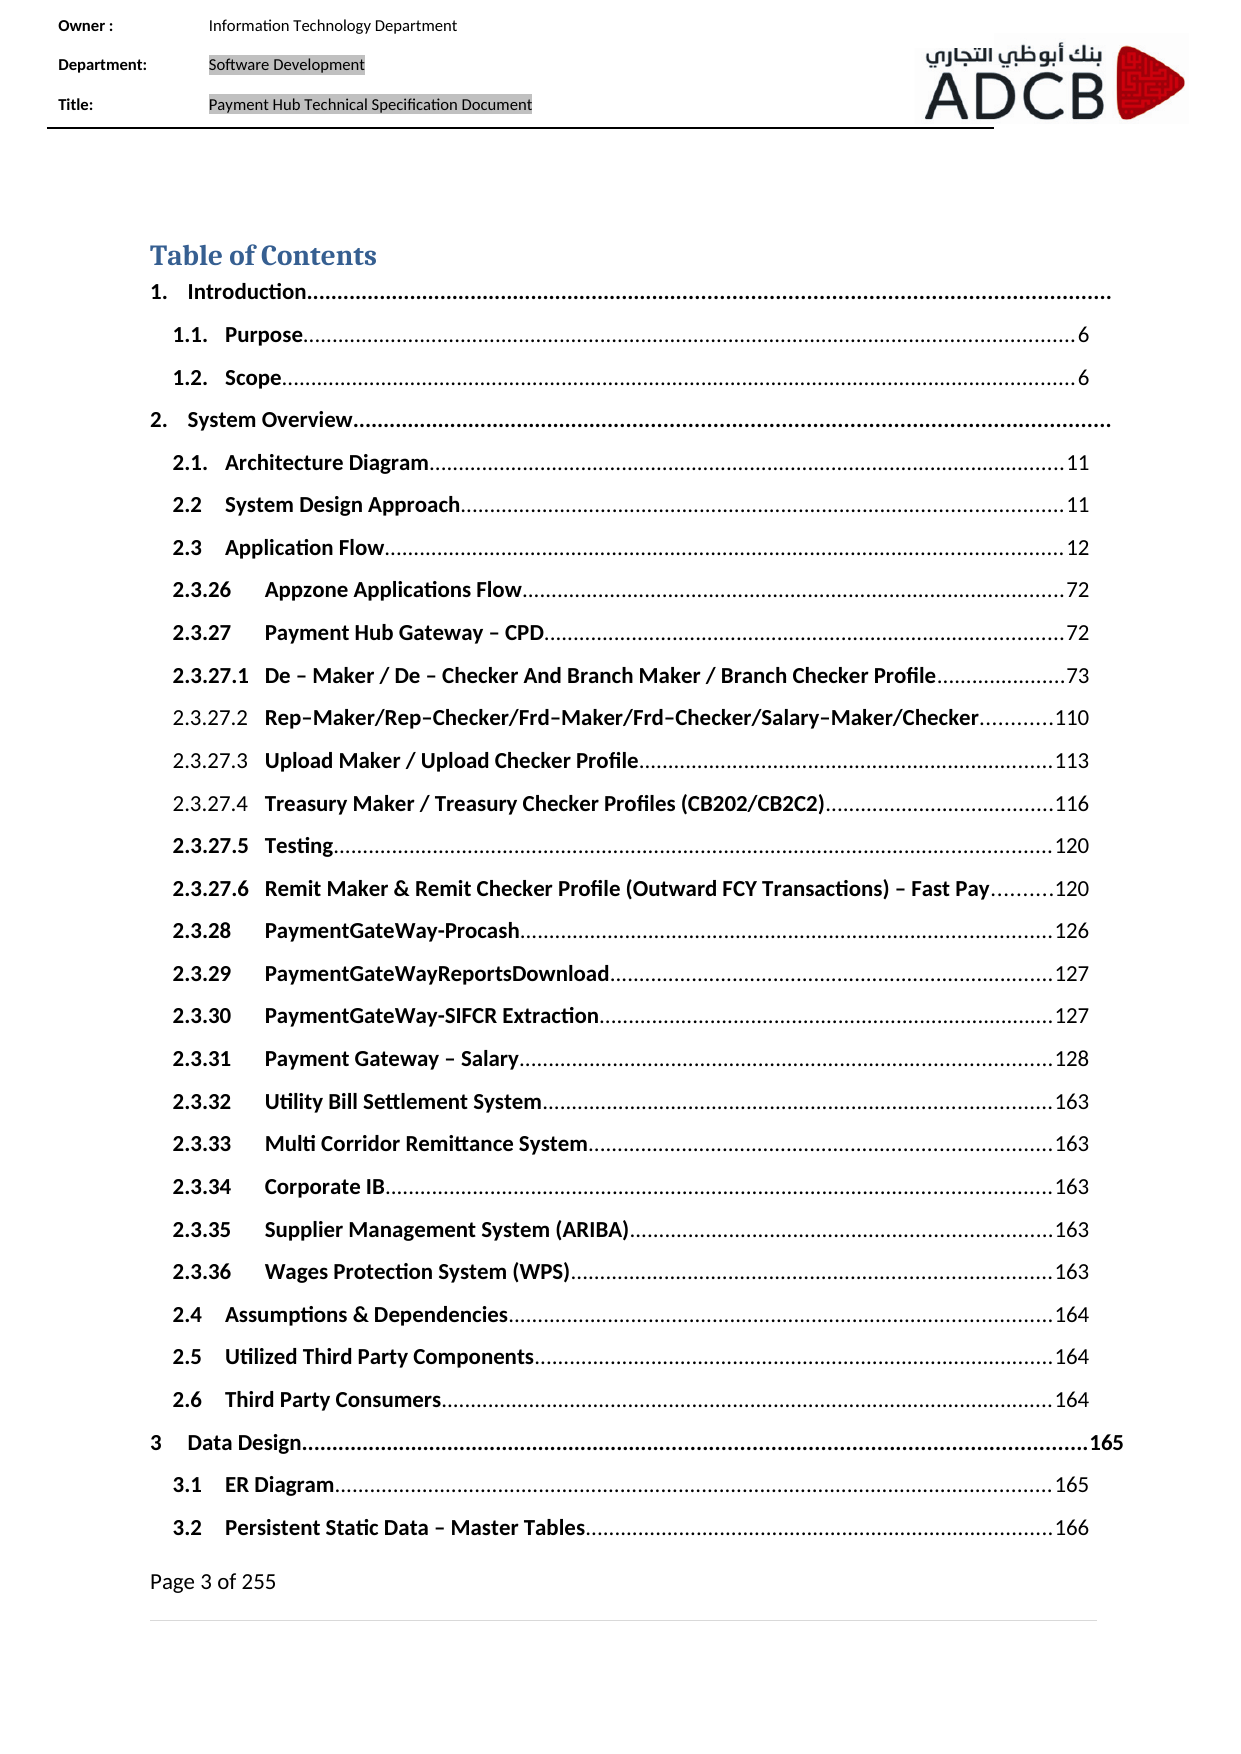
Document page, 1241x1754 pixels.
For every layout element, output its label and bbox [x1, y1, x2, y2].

picture [914, 33, 1189, 124]
